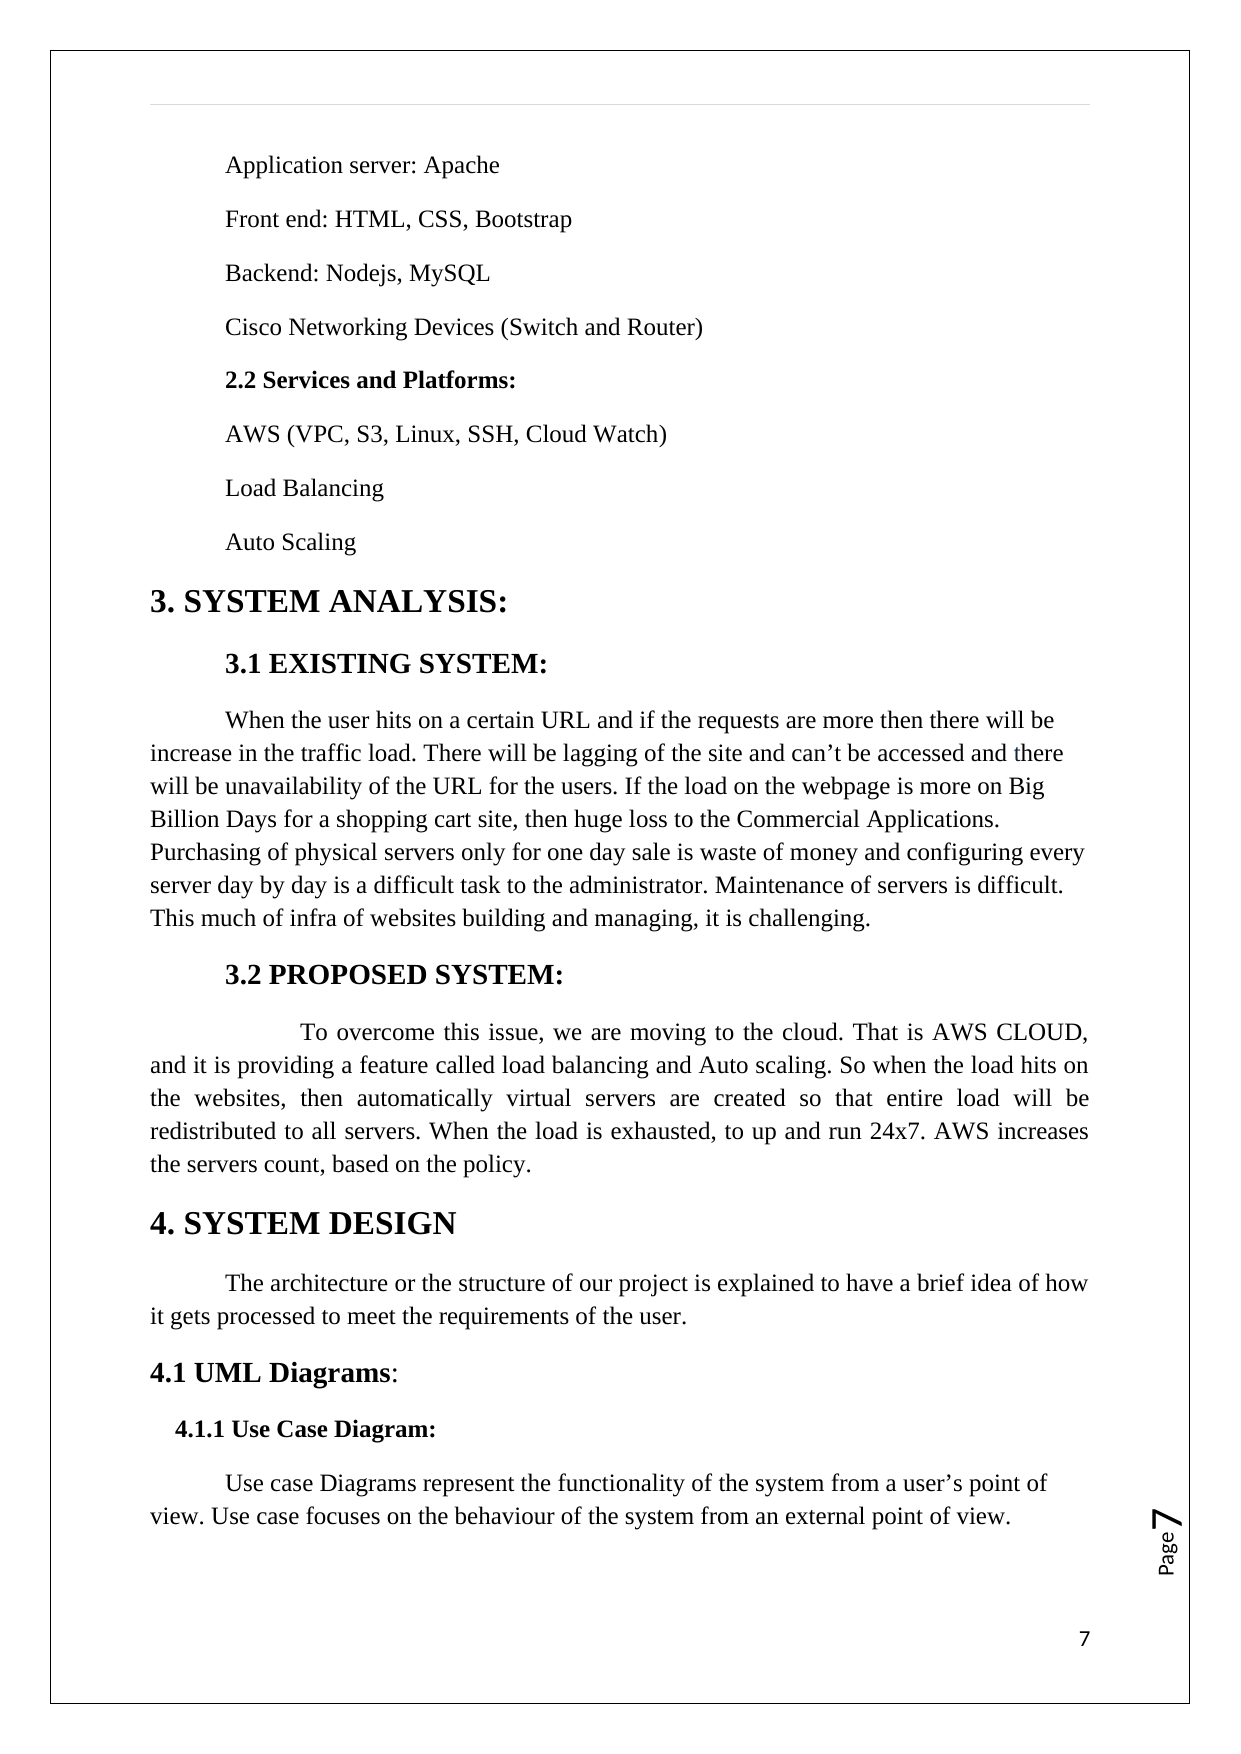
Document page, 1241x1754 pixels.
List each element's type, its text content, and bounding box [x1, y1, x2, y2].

text 3. SYSTEM ANALYSIS: [150, 581, 1090, 619]
text 4.1.1 Use Case Diagram: [150, 1414, 1090, 1443]
text 3.2 PROPOSED SYSTEM: [150, 957, 1090, 991]
text AWS (VPC, S3, Linux, SSH, Cloud Watch) [150, 419, 1090, 448]
text 4.1 UML Diagrams: [150, 1355, 1090, 1388]
text When the user hits on a certain URL and if the requests are more then there will be increase in the traffic load. There will be lagging of the site and can’t be accessed and there will be unavailability of the URL for the users. If the load on the webpage is more on Big Billion Days for a shopping cart site, then huge loss to the Commercial Applications. Purchasing of physical servers only for one day sale is waste of money and configuring every server day by day is a difficult task to the administrator. Maintenance of servers is difficult. This much of infra of websites building and managing, it is challenging. [150, 705, 1090, 932]
text Use case Diagrams represent the functionality of the system from a user’s point of view. Use case focuses on the behaviour of the system from an external point of view. [150, 1468, 1090, 1530]
text 2.2 Services and Platforms: [150, 365, 1090, 394]
text The architecture or the structure of our project is explained to have a brief idea of how it gets processed to meet the requirements of the user. [150, 1268, 1090, 1330]
text Auto Scaling [150, 527, 1090, 556]
text Backend: Nodejs, MySQL [150, 258, 1090, 286]
text To overcome this issue, we are moving to the cloud. That is AWS CLOUD, and it is providing a feature called load balancing and Auto scaling. So when the load hits on the websites, then automatically virtual servers are created so that entire load will be redistributed to all servers. When the load is exhausted, to up and run 24x7. AWS increases the servers count, based on the policy. [150, 1017, 1090, 1178]
text 3.1 EXISTING SYSTEM: [150, 646, 1090, 679]
text Cisco Networking Devices (Switch and Router) [150, 312, 1090, 340]
text Application server: Apache [150, 150, 1090, 179]
text 4. SYSTEM DESIGN [150, 1203, 1090, 1241]
text Front end: HTML, CSS, Bootstrap [150, 204, 1090, 233]
text Load Balancing [150, 473, 1090, 502]
